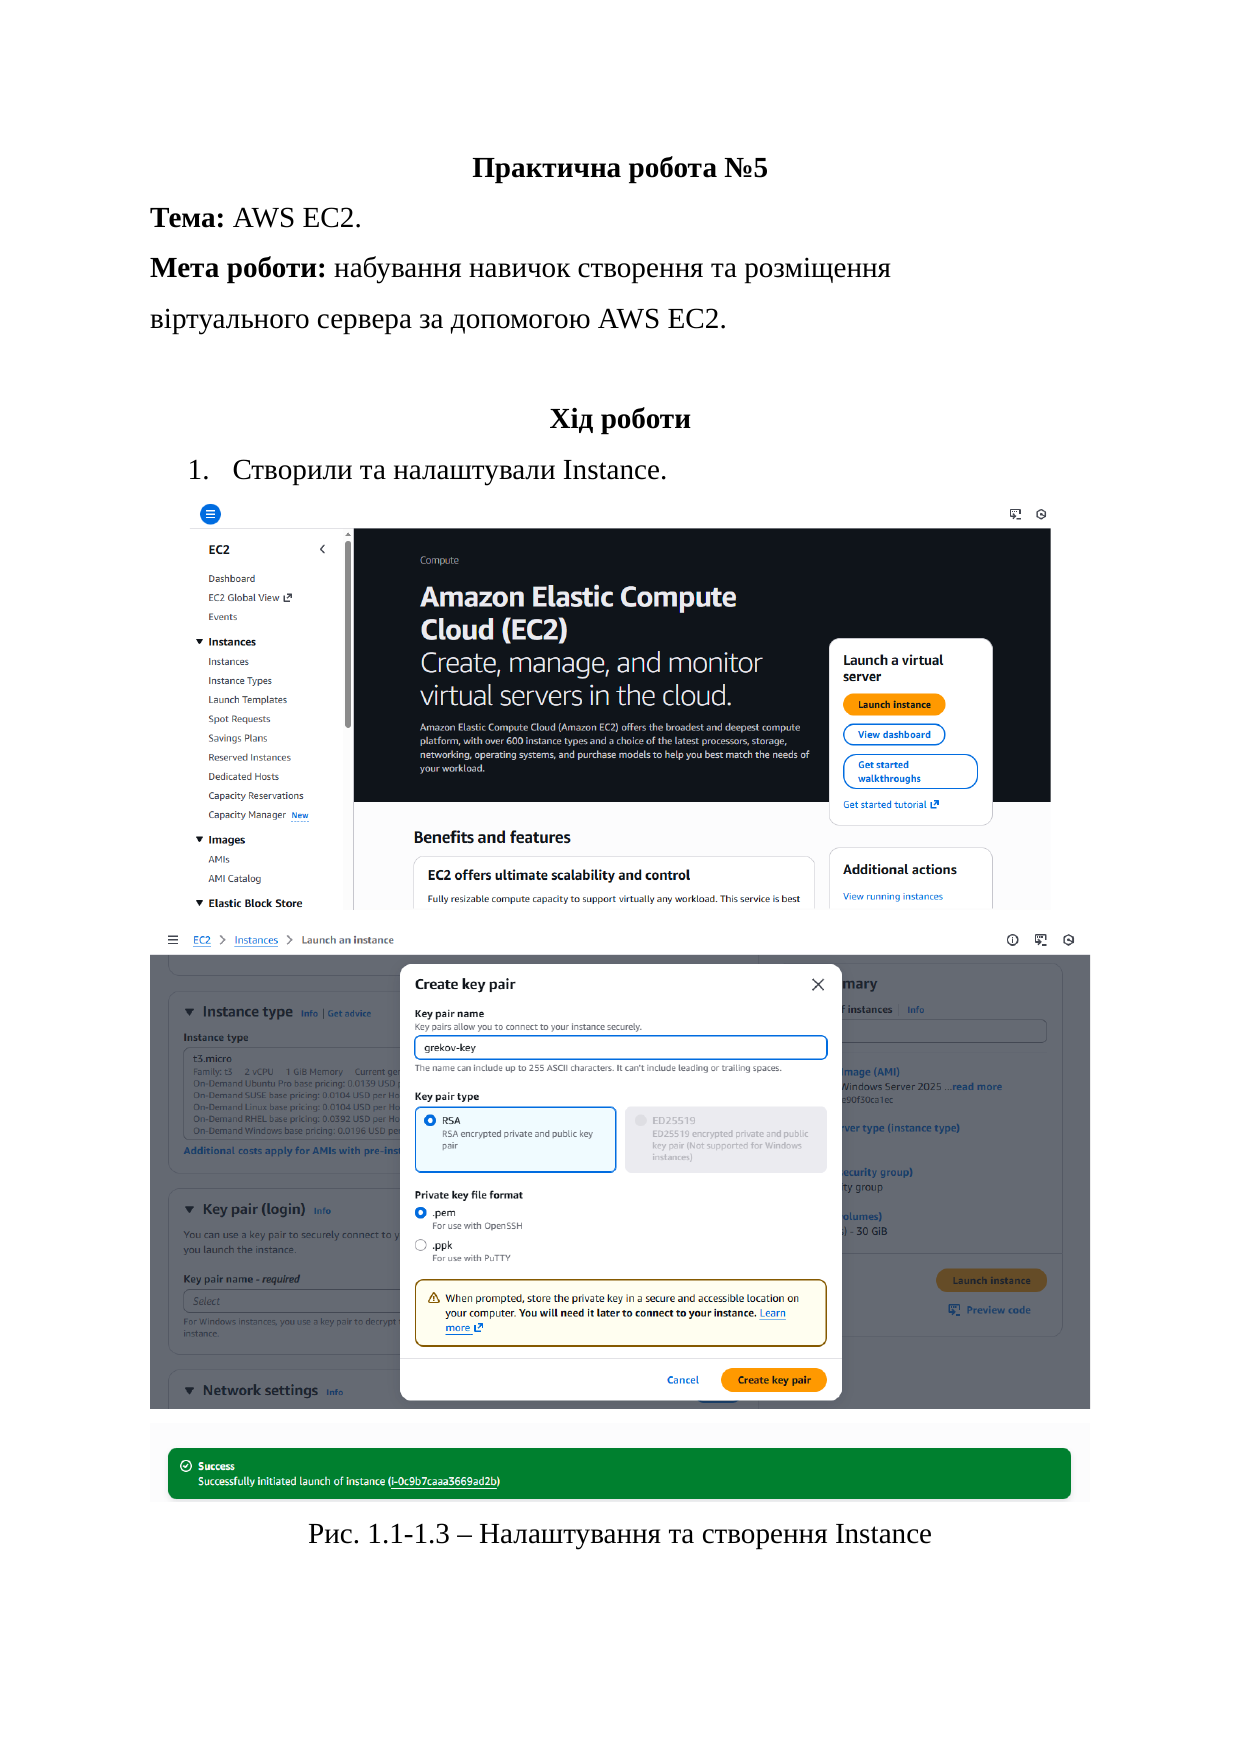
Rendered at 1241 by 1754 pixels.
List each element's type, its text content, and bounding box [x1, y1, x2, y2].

text Хід роботи [150, 402, 1090, 435]
picture [150, 924, 1091, 1409]
picture [150, 1423, 1091, 1502]
text Мета роботи: набування навичок створення та розміщення віртуального сервера за допомогою AWS EC2. [150, 251, 1090, 334]
picture [189, 502, 1051, 910]
text Рис. 1.1-1.3 – Налаштування та створення Instance [150, 1516, 1090, 1550]
list Створили та налаштували Instance. [187, 452, 1090, 485]
text Практична робота №5 [150, 150, 1090, 183]
text Тема: AWS EC2. [150, 200, 1090, 234]
